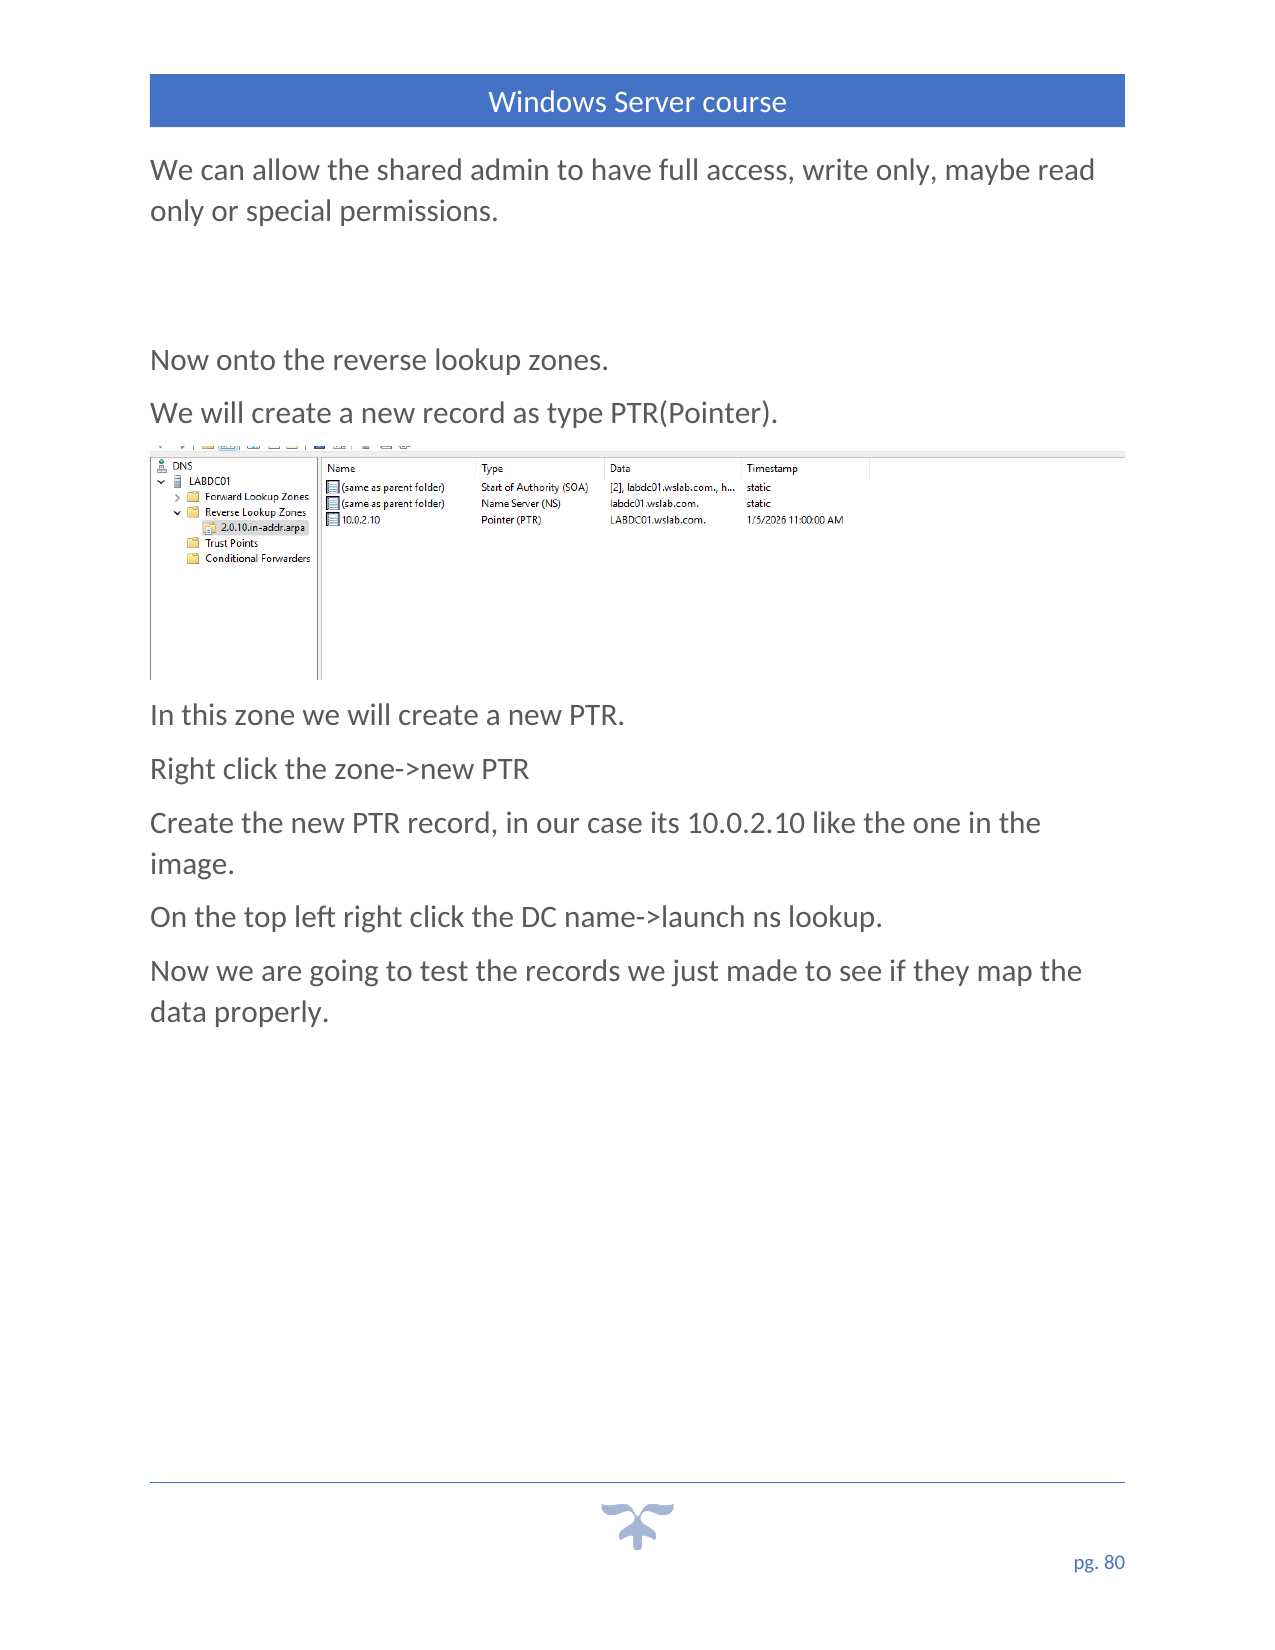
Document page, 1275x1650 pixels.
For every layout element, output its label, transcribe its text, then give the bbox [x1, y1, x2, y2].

text We will create a new record as type PTR(Pointer). [150, 393, 1125, 431]
text Now onto the reverse lookup zones. [150, 339, 1125, 378]
text Create the new PTR record, in our case its 10.0.2.10 like the one in the image. [150, 803, 1125, 882]
picture [150, 446, 1125, 680]
text Now we are going to test the records we just made to see if they map the data properly. [150, 951, 1125, 1031]
text We can allow the shared admin to have full access, write only, maybe read only or special permissions. [150, 150, 1125, 229]
text On the top left right click the DC name->launch ns lookup. [150, 898, 1125, 936]
text In this zone we will create a new PTR. [150, 696, 1125, 734]
text Right click the zone->new PTR [150, 749, 1125, 787]
